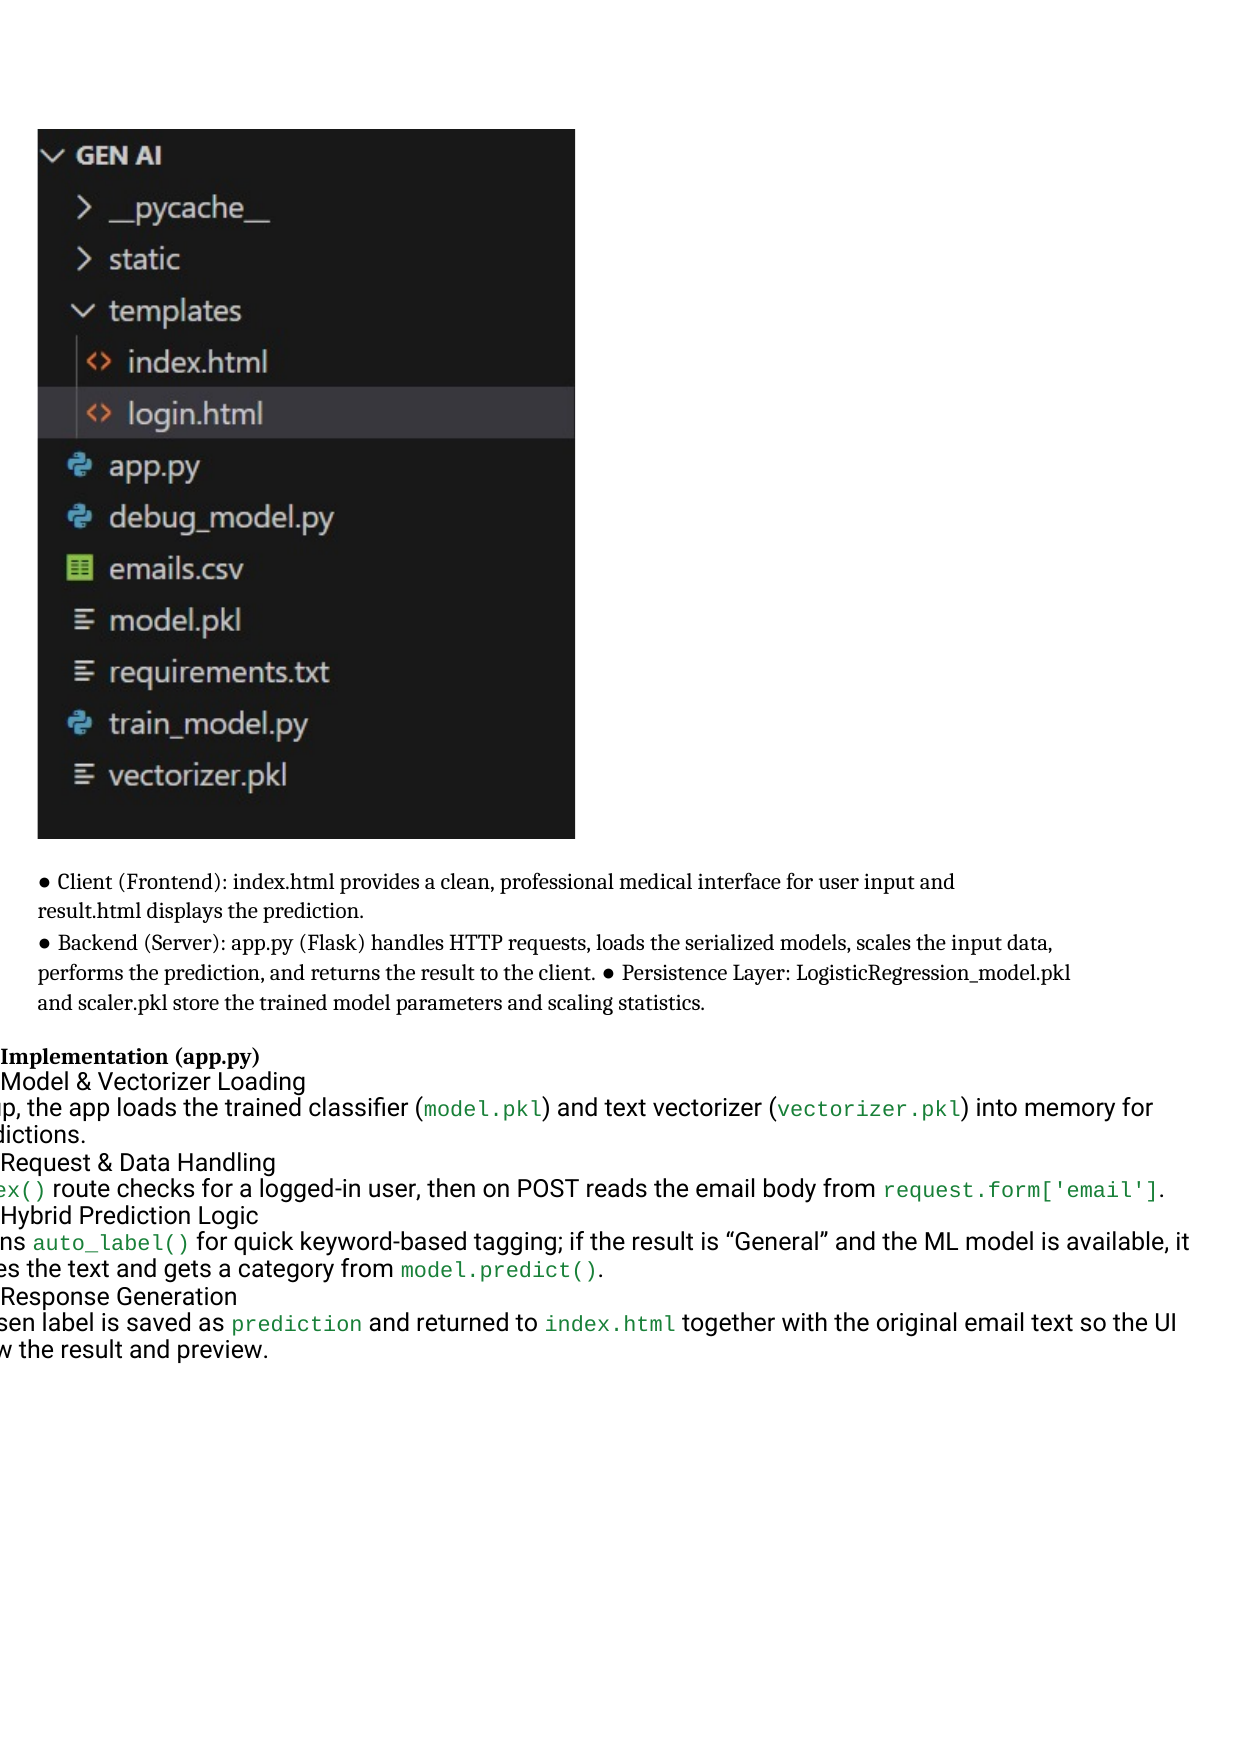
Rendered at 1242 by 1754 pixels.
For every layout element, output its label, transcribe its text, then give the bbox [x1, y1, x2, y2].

list Response Generation The chosen label is saved as prediction and returned to index.html together with the original email text so the UI can show the result and preview. [0, 1284, 1197, 1365]
text ● Backend (Server): app.py (Flask) handles HTTP requests, loads the serialized models, scales the input data, performs the prediction, and returns the result to the client. ● Persistence Layer: LogisticRegression_model.pkl and scaler.pkl store the trained model parameters and scaling statistics. [37, 929, 1071, 1016]
list Hybrid Prediction Logic It first runs auto_label() for quick keyword‑based tagging; if the result is “General” and the ML model is available, it vectorizes the text and gets a category from model.predict(). [0, 1203, 1197, 1284]
picture [37, 129, 575, 839]
text ● Client (Frontend): index.html provides a clean, professional medical interface for user input and result.html displays the prediction. [37, 868, 1061, 924]
list Request & Data Handling The index() route checks for a logged‑in user, then on POST reads the email body from request.form['email']. [0, 1150, 1197, 1203]
list Model & Vectorizer Loading At startup, the app loads the trained classifier (model.pkl) and text vectorizer (vectorizer.pkl) into memory for fast predictions. [0, 1069, 1197, 1150]
text Backend Implementation (app.py) [0, 1045, 1197, 1069]
